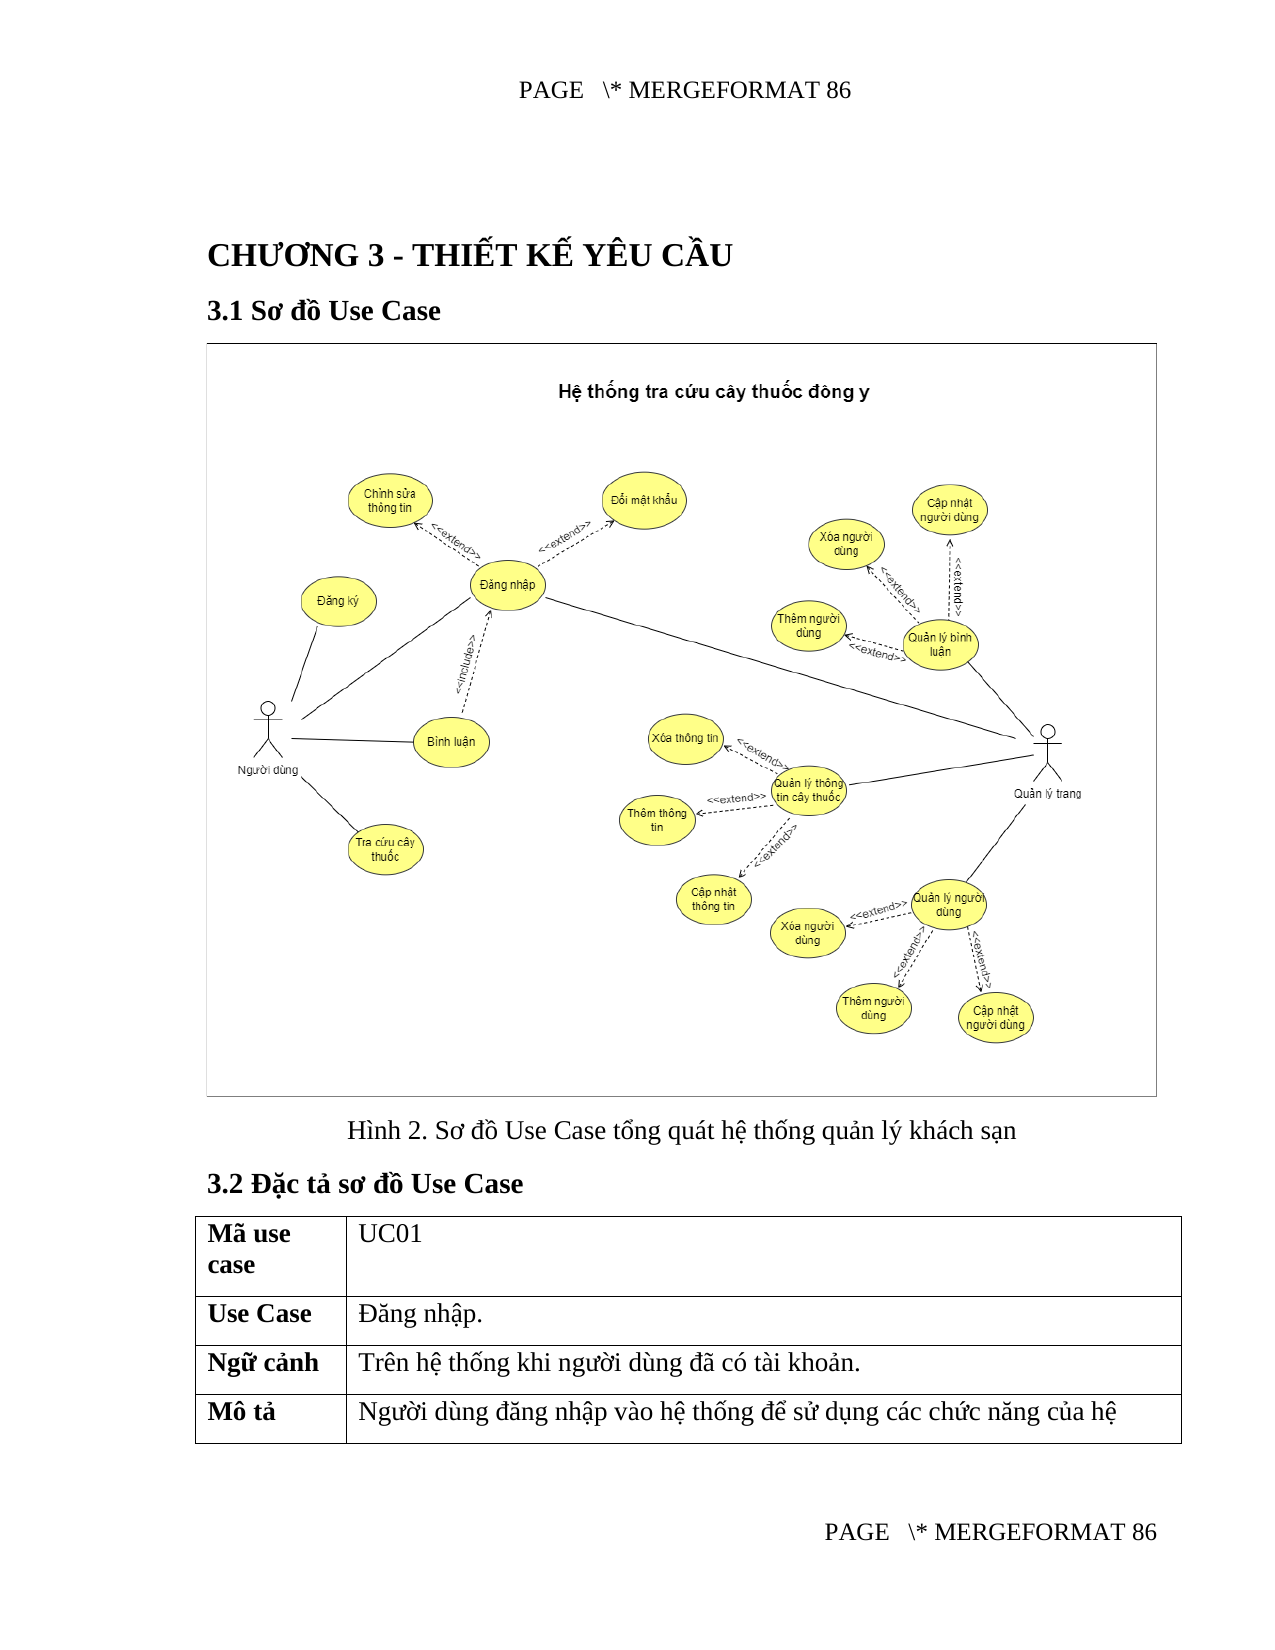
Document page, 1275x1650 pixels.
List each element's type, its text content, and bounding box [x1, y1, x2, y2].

text Hình 2. Sơ đồ Use Case tổng quát hệ thống quản lý khách sạn [207, 1114, 1157, 1145]
table_header Mã use case [196, 1217, 346, 1296]
table_cell Use Case [196, 1297, 346, 1345]
table_cell Đăng nhập. [347, 1297, 1181, 1345]
picture [206, 343, 1157, 1097]
text CHƯƠNG 3 - THIẾT KẾ YÊU CẦU [207, 236, 1157, 274]
text 3.2 Đặc tả sơ đồ Use Case [207, 1166, 1157, 1199]
text 3.1 Sơ đồ Use Case [207, 293, 1157, 327]
table_cell Mô tả [196, 1395, 346, 1443]
table_cell Trên hệ thống khi người dùng đã có tài khoản. [347, 1346, 1181, 1394]
table_header UC01 [347, 1217, 1181, 1296]
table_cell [347, 1395, 1181, 1443]
table_cell Ngữ cảnh [196, 1346, 346, 1394]
